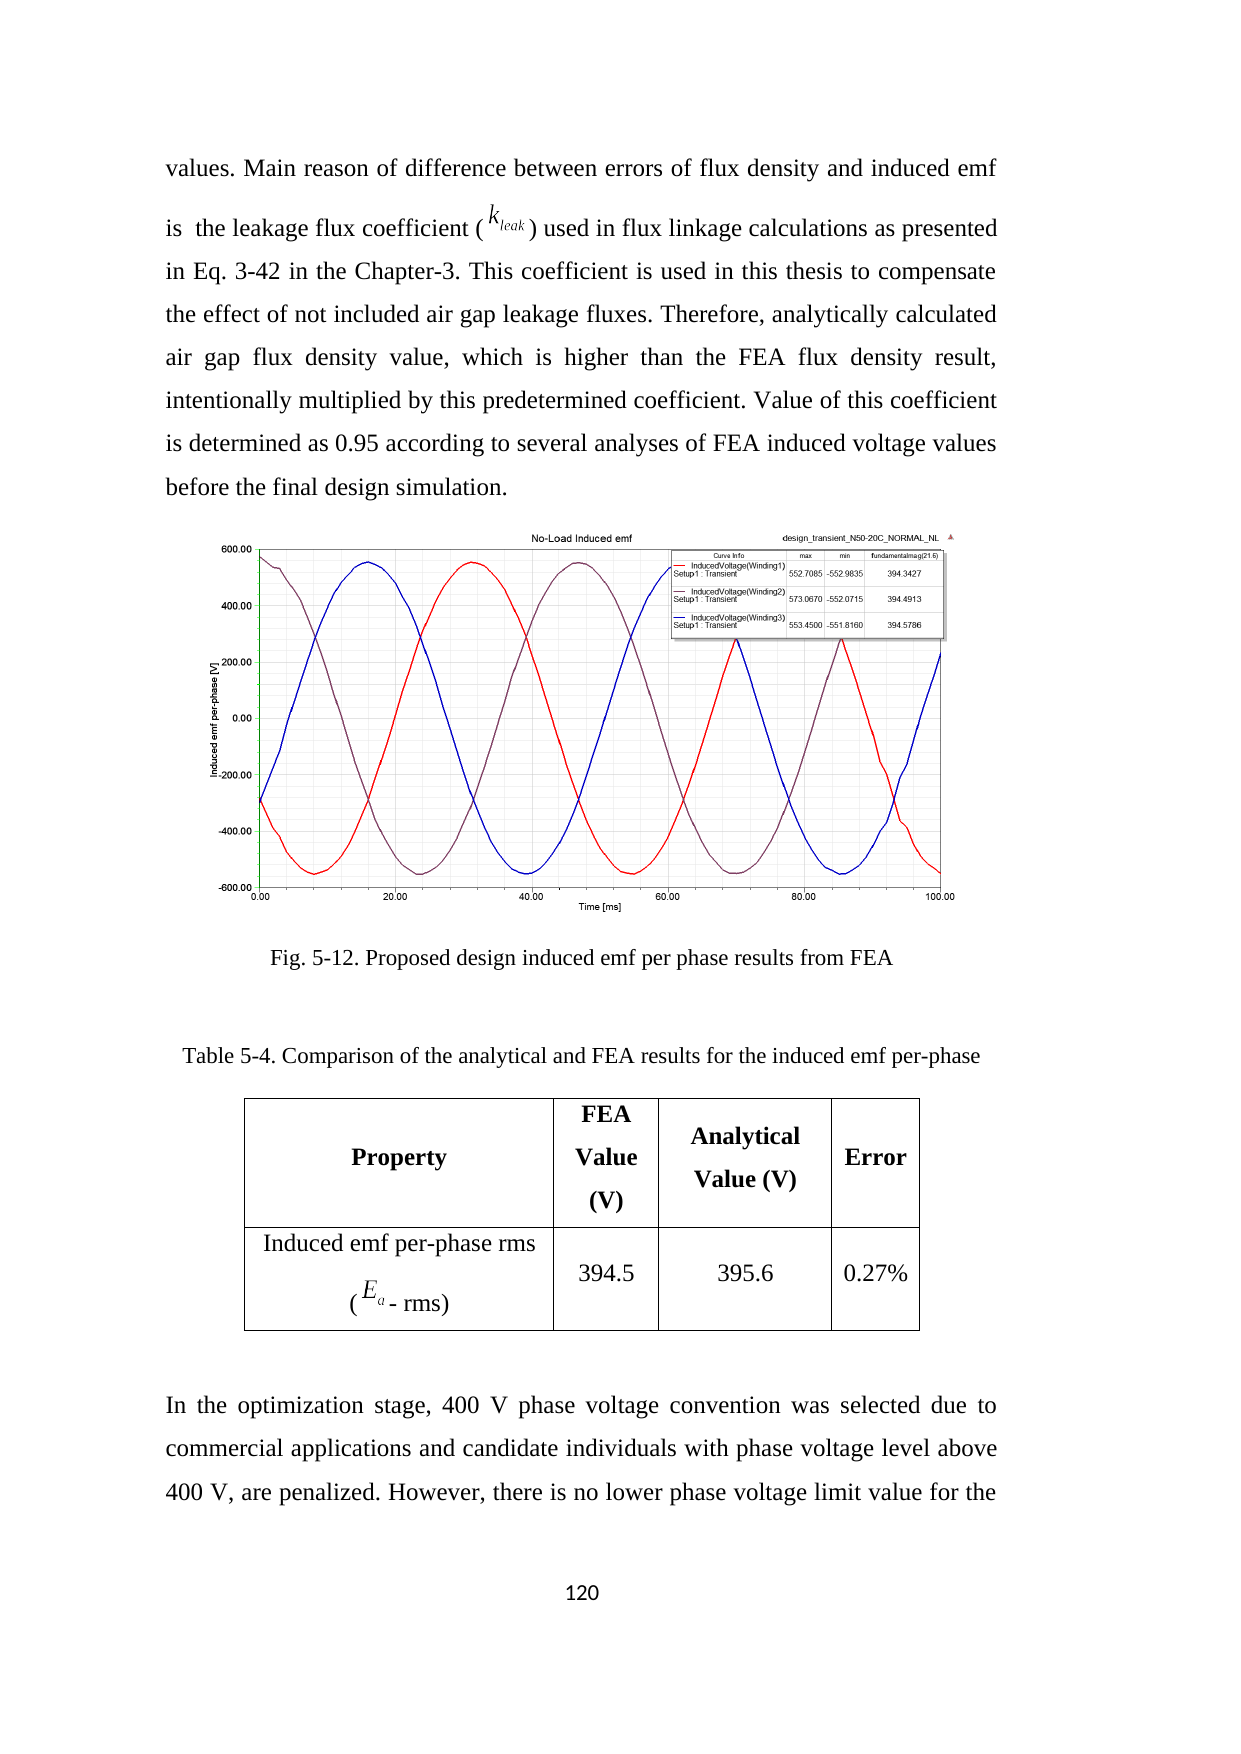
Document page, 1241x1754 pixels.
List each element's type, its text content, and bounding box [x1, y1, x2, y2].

table_cell 0.27% [832, 1228, 919, 1329]
table_header FEA Value (V) [554, 1099, 658, 1227]
table_cell 394.5 [554, 1228, 658, 1329]
table_header Property [245, 1099, 553, 1227]
table_cell Induced emf per-phase rms (- rms) [245, 1228, 553, 1329]
picture [202, 531, 962, 914]
list Fig. 5-12. Proposed design induced emf per phase results from FEA [165, 944, 998, 970]
table_cell 395.6 [659, 1228, 831, 1329]
text Table 5-4. Comparison of the analytical and FEA results for the induced emf per-phase [165, 1042, 998, 1068]
table_header Analytical Value (V) [659, 1099, 831, 1227]
table_header Error [832, 1099, 919, 1227]
